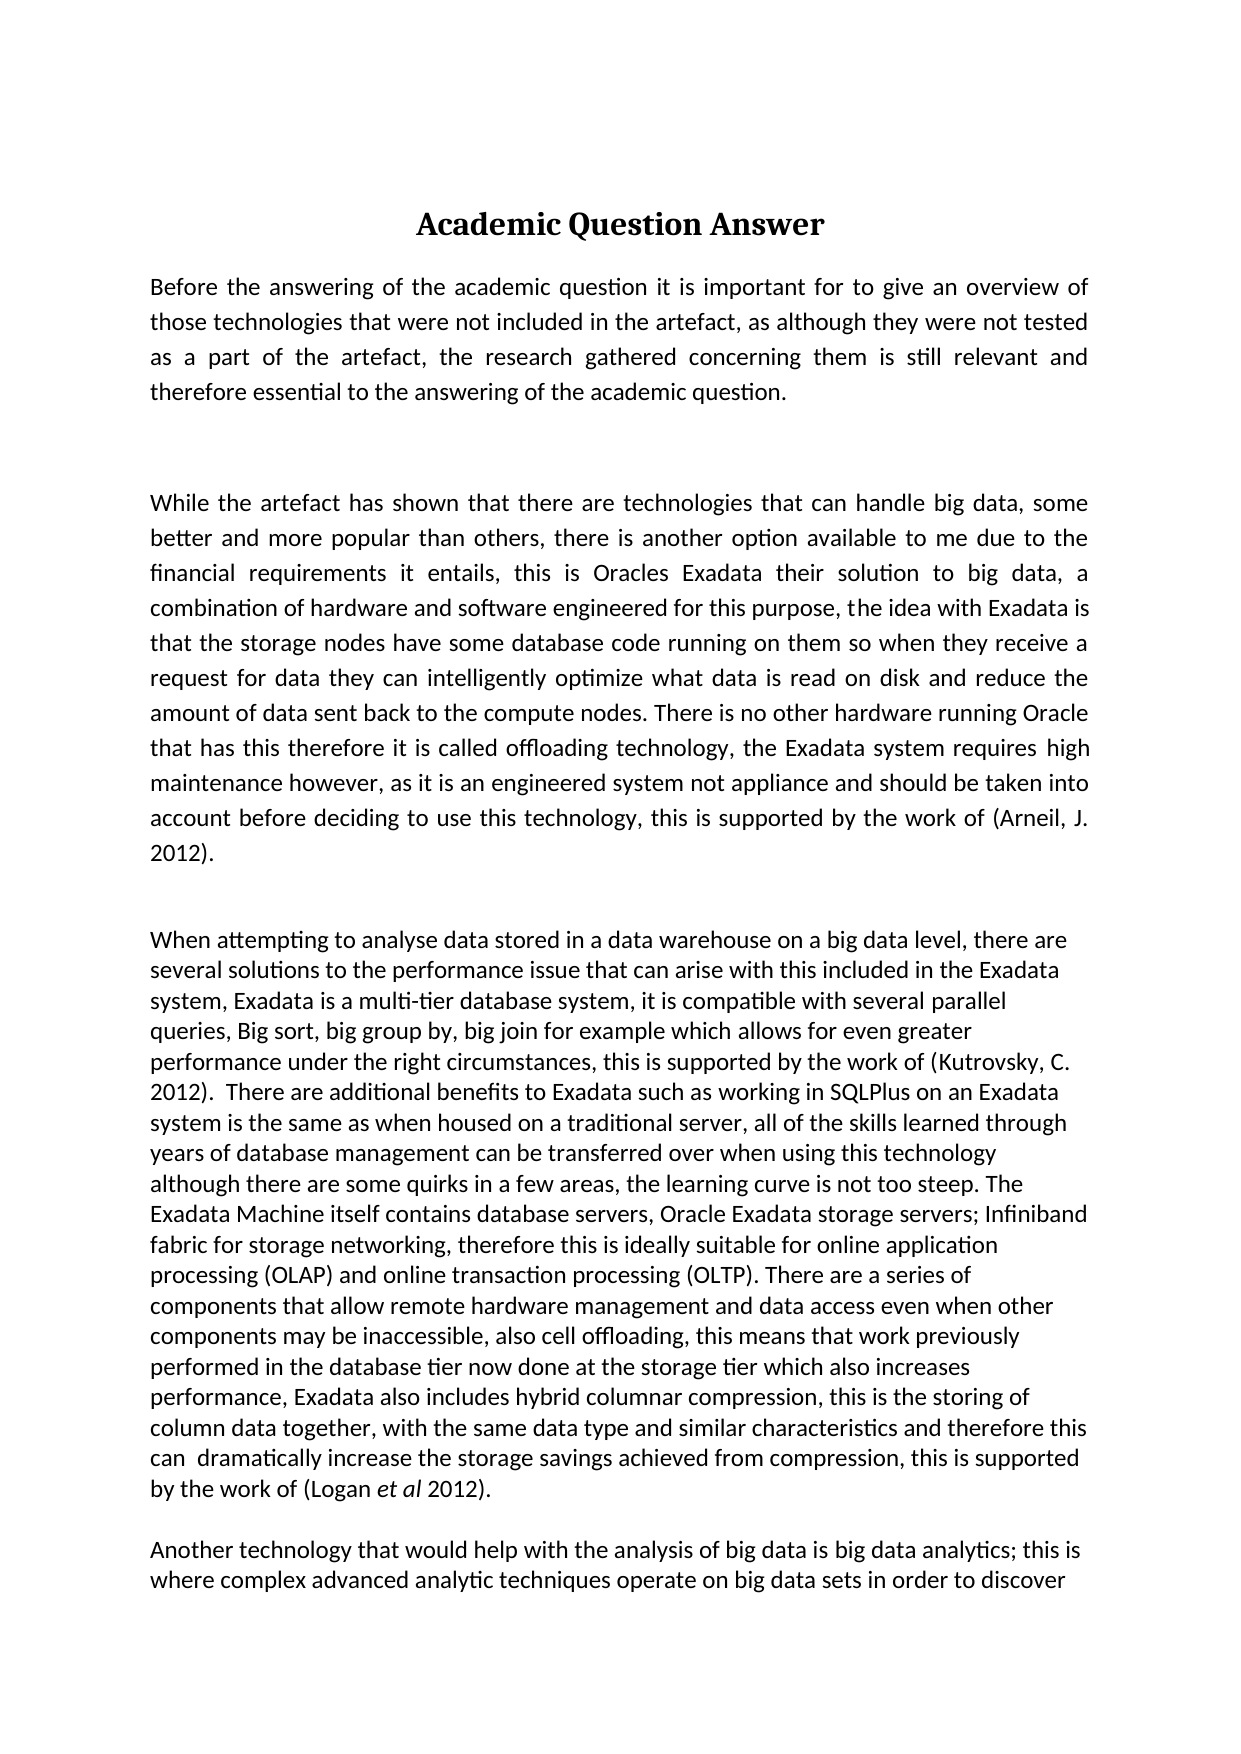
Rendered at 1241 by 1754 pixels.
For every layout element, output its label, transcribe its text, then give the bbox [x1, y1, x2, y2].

text Academic Question Answer [150, 206, 1090, 244]
text When attempting to analyse data stored in a data warehouse on a big data level, there are several solutions to the performance issue that can arise with this included in the Exadata system, Exadata is a multi-tier database system, it is compatible with several parallel queries, Big sort, big group by, big join for example which allows for even greater performance under the right circumstances, this is supported by the work of (Kutrovsky, C. 2012). There are additional benefits to Exadata such as working in SQLPlus on an Exadata system is the same as when housed on a traditional server, all of the skills learned through years of database management can be transferred over when using this technology although there are some quirks in a few areas, the learning curve is not too steep. The Exadata Machine itself contains database servers, Oracle Exadata storage servers; Infiniband fabric for storage networking, therefore this is ideally suitable for online application processing (OLAP) and online transaction processing (OLTP). There are a series of components that allow remote hardware management and data access even when other components may be inaccessible, also cell offloading, this means that work previously performed in the database tier now done at the storage tier which also increases performance, Exadata also includes hybrid columnar compression, this is the storing of column data together, with the same data type and similar characteristics and therefore this can dramatically increase the storage savings achieved from compression, this is supported by the work of (Logan et al 2012). [150, 924, 1090, 1504]
text Before the answering of the academic question it is important for to give an overview of those technologies that were not included in the artefact, as although they were not tested as a part of the artefact, the research gathered concerning them is still relevant and therefore essential to the answering of the academic question. [150, 271, 1090, 406]
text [150, 1534, 1090, 1595]
text While the artefact has shown that there are technologies that can handle big data, some better and more popular than others, there is another option available to me due to the financial requirements it entails, this is Oracles Exadata their solution to big data, a combination of hardware and software engineered for this purpose, the idea with Exadata is that the storage nodes have some database code running on them so when they receive a request for data they can intelligently optimize what data is read on disk and reduce the amount of data sent back to the compute nodes. There is no other hardware running Oracle that has this therefore it is called offloading technology, the Exadata system requires high maintenance however, as it is an engineered system not appliance and should be taken into account before deciding to use this technology, this is supported by the work of (Arneil, J. 2012). [150, 487, 1090, 868]
